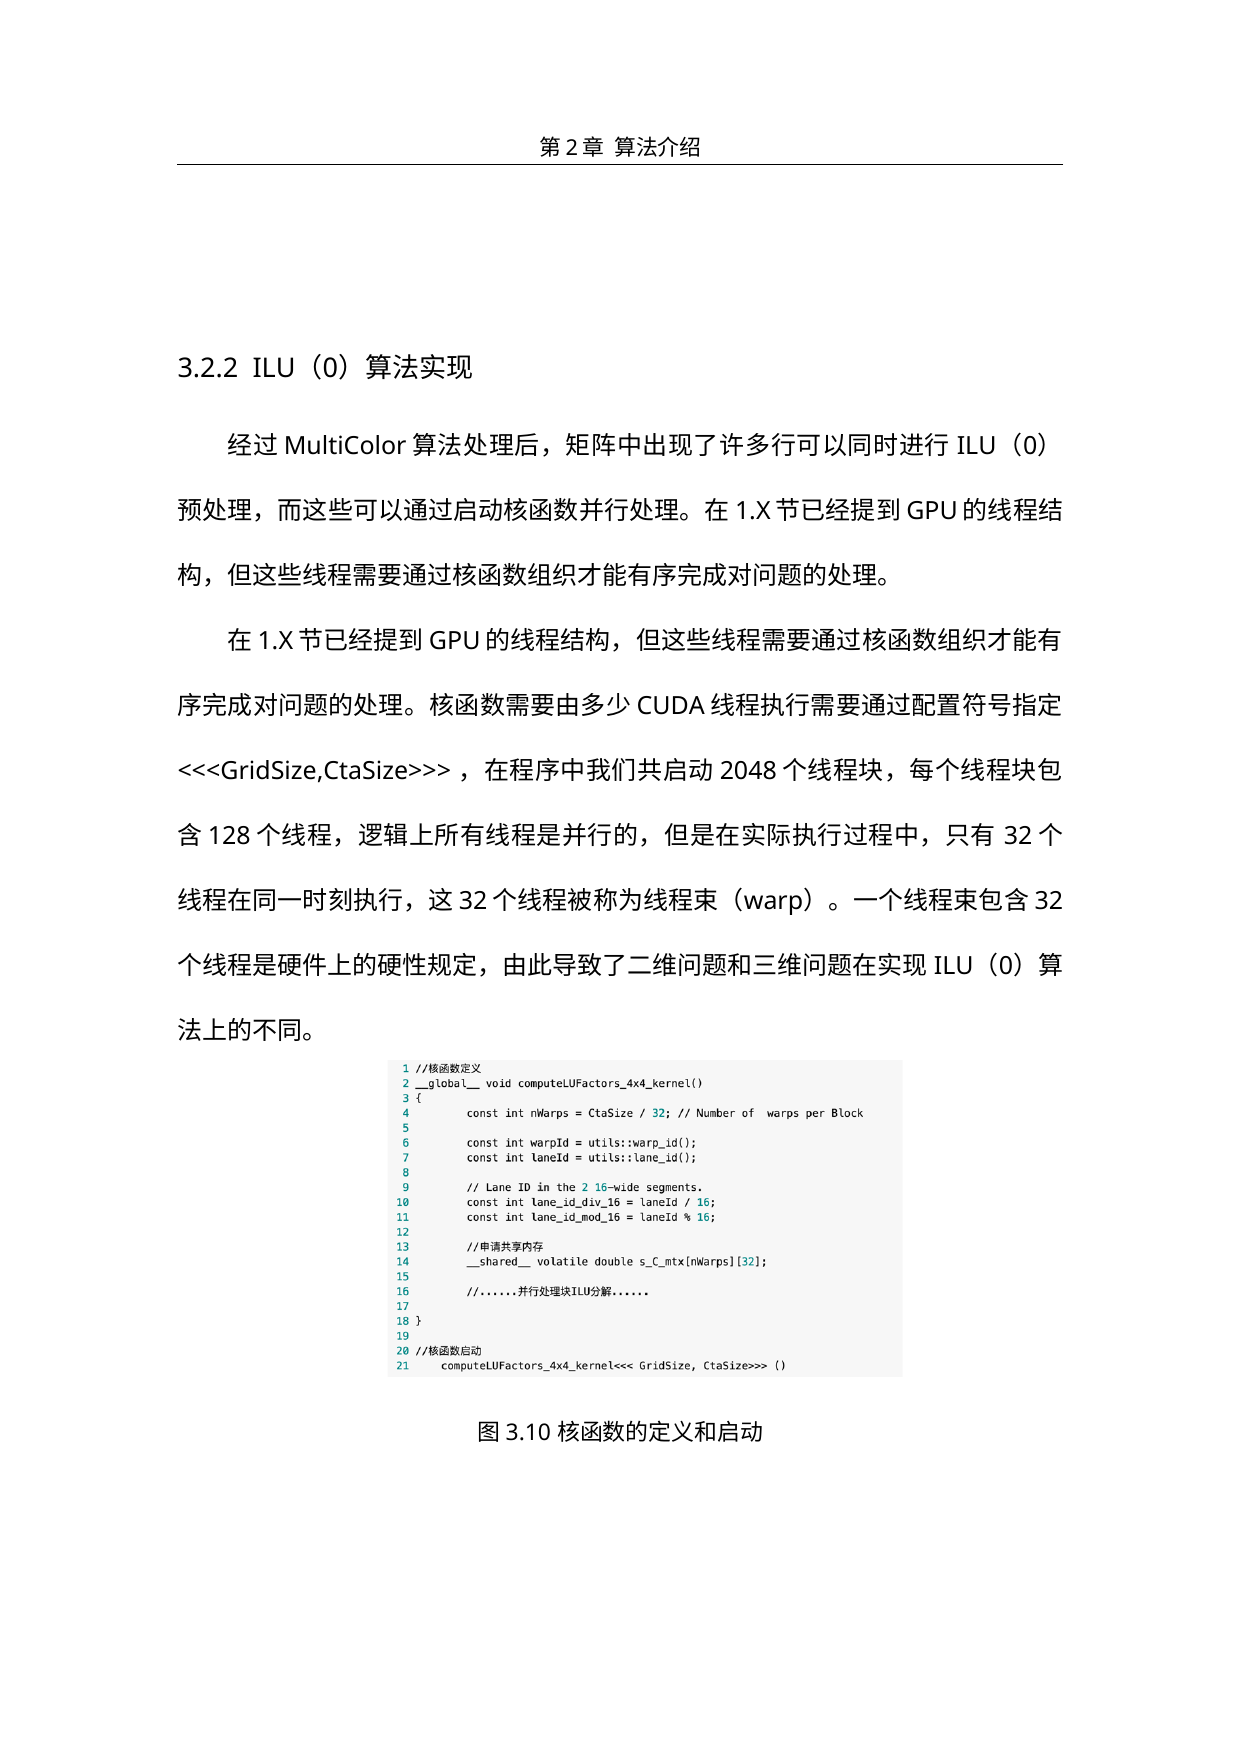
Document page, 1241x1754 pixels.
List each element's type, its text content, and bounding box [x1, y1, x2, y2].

text 经过MultiColor算法处理后，矩阵中出现了许多行可以同时进行ILU（0）预处理，而这些可以通过启动核函数并行处理。在1.X节已经提到GPU的线程结构，但这些线程需要通过核函数组织才能有序完成对问题的处理。 [177, 411, 1063, 606]
picture [387, 1060, 903, 1377]
subtitle ILU（0）算法实现 [177, 333, 1063, 398]
text 在1.X节已经提到GPU的线程结构，但这些线程需要通过核函数组织才能有序完成对问题的处理。核函数需要由多少CUDA线程执行需要通过配置符号指定<<<GridSize,CtaSize>>> ，在程序中我们共启动2048个线程块，每个线程块包含128个线程，逻辑上所有线程是并行的，但是在实际执行过程中，只有32个线程在同一时刻执行，这32个线程被称为线程束（warp）。一个线程束包含32个线程是硬件上的硬性规定，由此导致了二维问题和三维问题在实现ILU（0）算法上的不同。 [177, 606, 1063, 1061]
